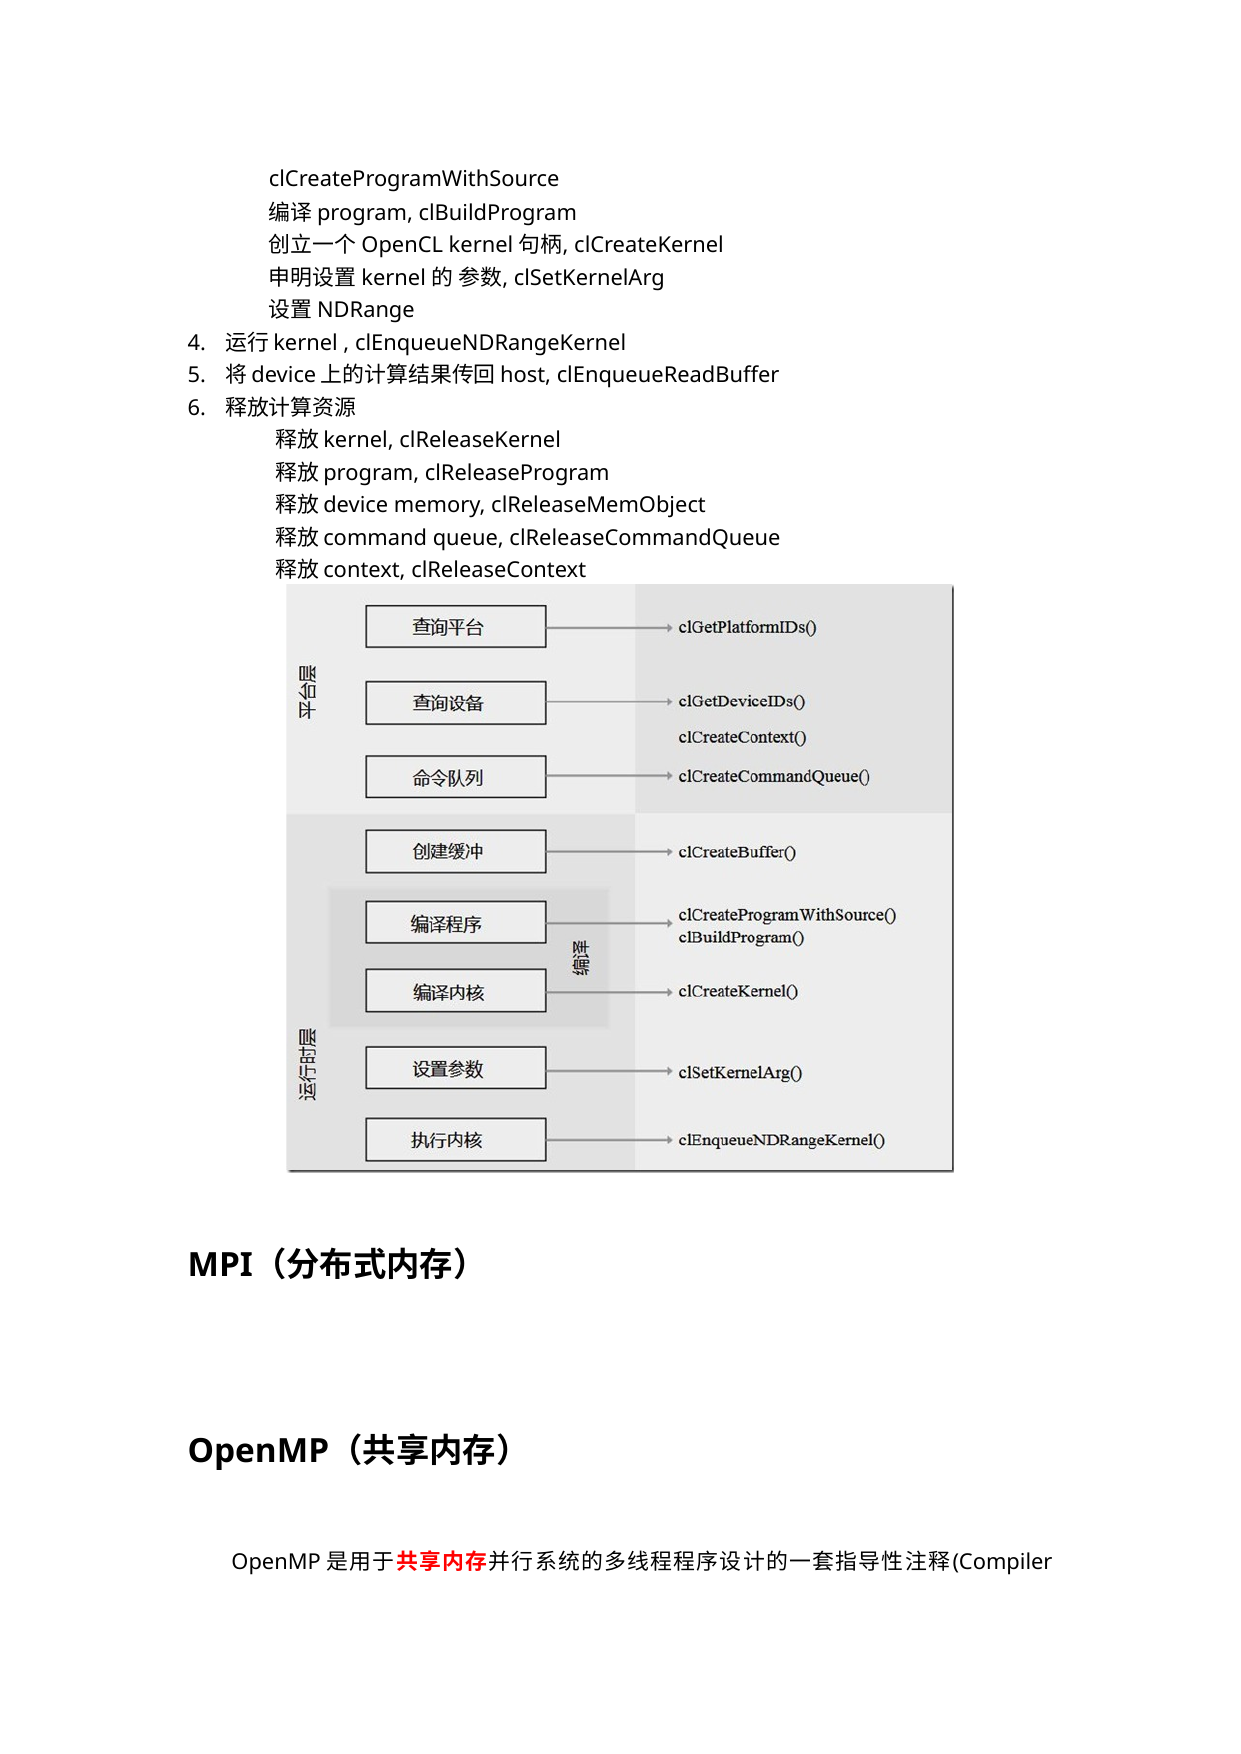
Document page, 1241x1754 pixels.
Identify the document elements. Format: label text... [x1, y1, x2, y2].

list 创立一个 OpenCL kernel 句柄, clCreateKernel [225, 227, 1053, 259]
text 释放context, clReleaseContext [275, 552, 1053, 584]
picture [286, 584, 954, 1173]
list 设置NDRange [225, 292, 1053, 324]
text 释放command queue, clReleaseCommandQueue [275, 519, 1053, 552]
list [269, 162, 1053, 194]
list 申明设置 kernel 的 参数, clSetKernelArg [225, 259, 1053, 292]
list 编译program, clBuildProgram [225, 194, 1053, 227]
list 将device上的计算结果传回host, clEnqueueReadBuffer [187, 357, 1053, 389]
list 运行kernel , clEnqueueNDRangeKernel [187, 324, 1053, 357]
text 释放kernel, clReleaseKernel [275, 422, 1053, 454]
text 释放device memory, clReleaseMemObject [275, 487, 1053, 519]
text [187, 1543, 1053, 1576]
text 释放program, clReleaseProgram [275, 454, 1053, 487]
subtitle MPI（分布式内存） [187, 1229, 1053, 1294]
subtitle OpenMP（共享内存） [187, 1416, 1053, 1481]
list 释放计算资源 [187, 389, 1053, 422]
